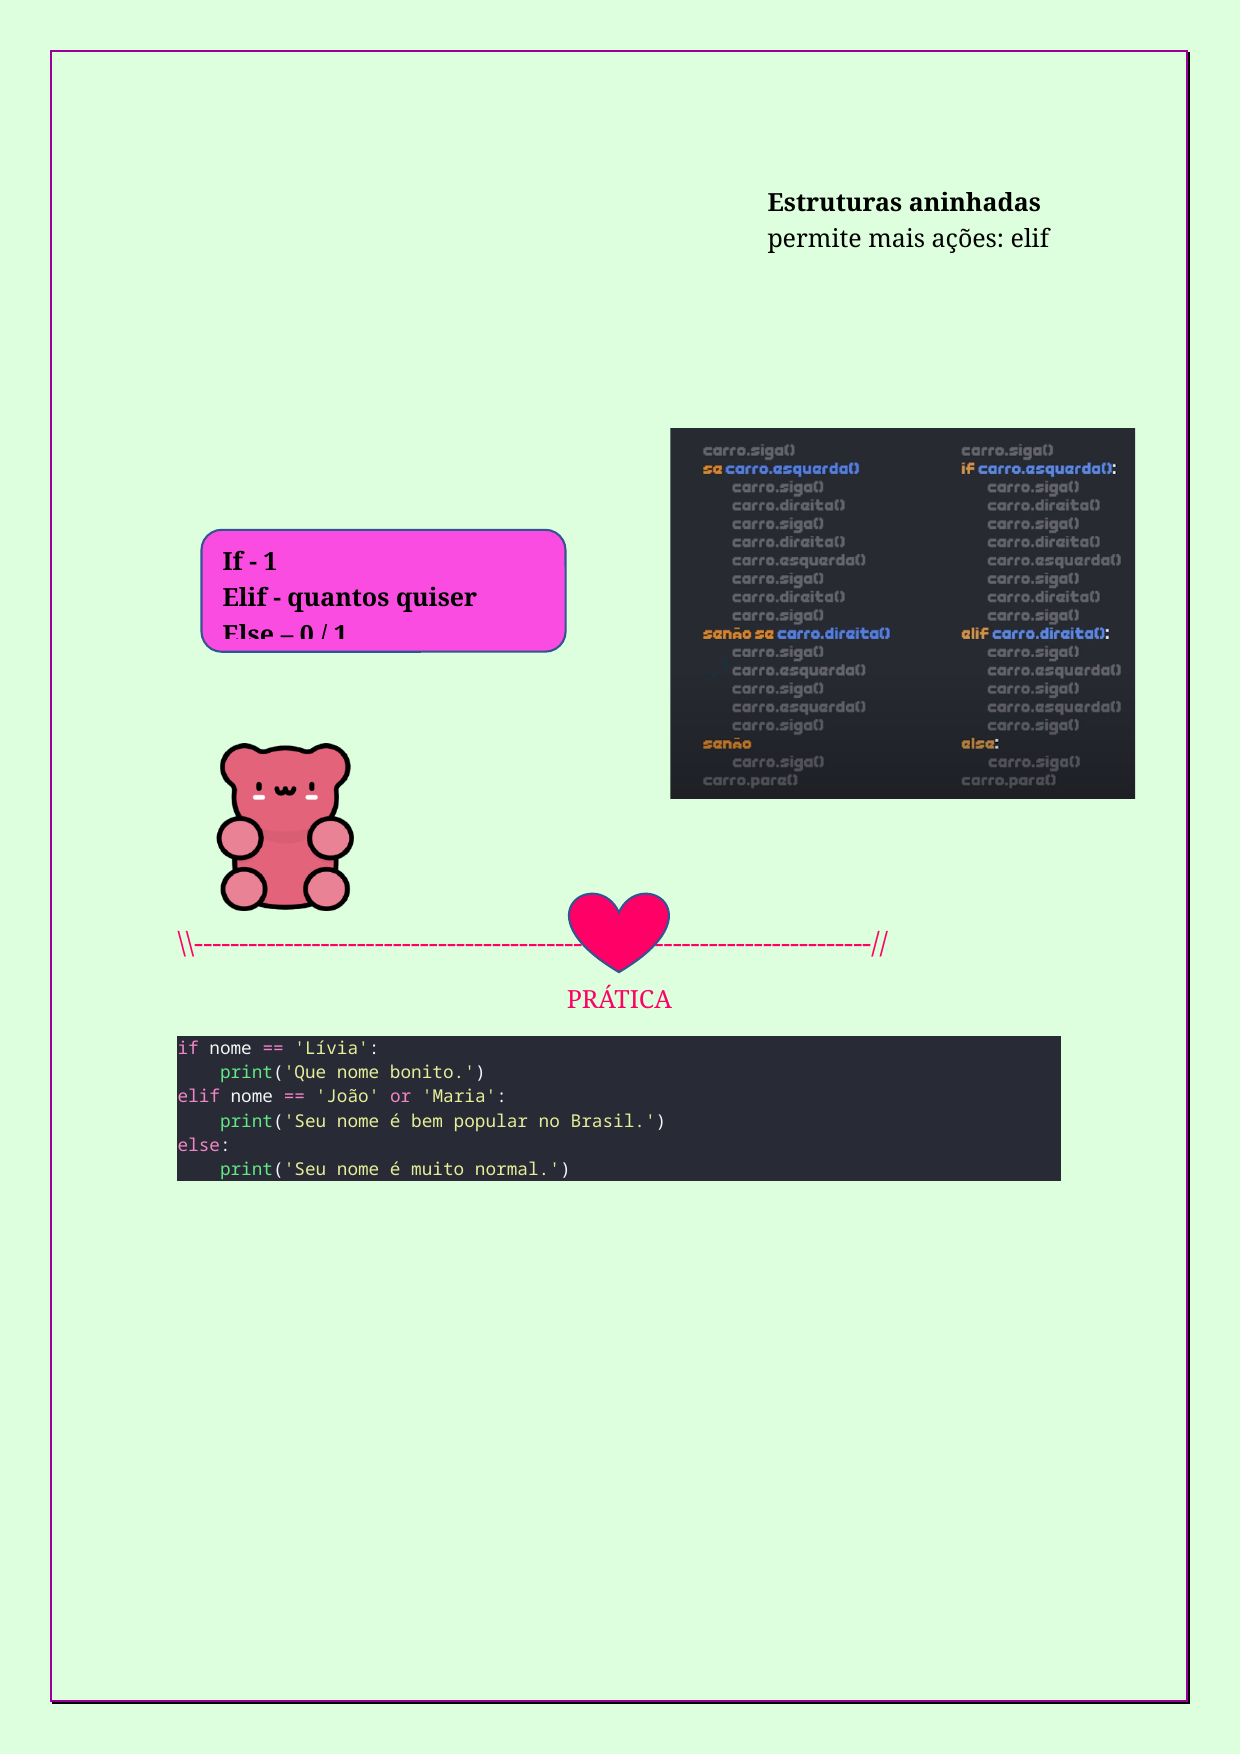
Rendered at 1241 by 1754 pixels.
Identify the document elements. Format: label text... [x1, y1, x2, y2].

text print('Que nome bonito.') [177, 1060, 1061, 1084]
text print('Seu nome é muito normal.') [177, 1156, 1061, 1181]
picture [670, 428, 1136, 799]
text else: [177, 1132, 1061, 1156]
text elif nome == 'João' or 'Maria': [177, 1084, 1061, 1108]
text print('Seu nome é bem popular no Brasil.') [177, 1108, 1061, 1132]
picture [201, 743, 369, 911]
text \\---------------------------------------------------------------------------// [177, 923, 600, 962]
text Estruturas aninhadas permite mais ações: elif [767, 184, 1061, 255]
text \\---------------------------------------------------------------------------// [638, 923, 1061, 962]
text if nome == 'Lívia': [177, 1036, 1061, 1060]
text PRÁTICA [177, 982, 1061, 1016]
